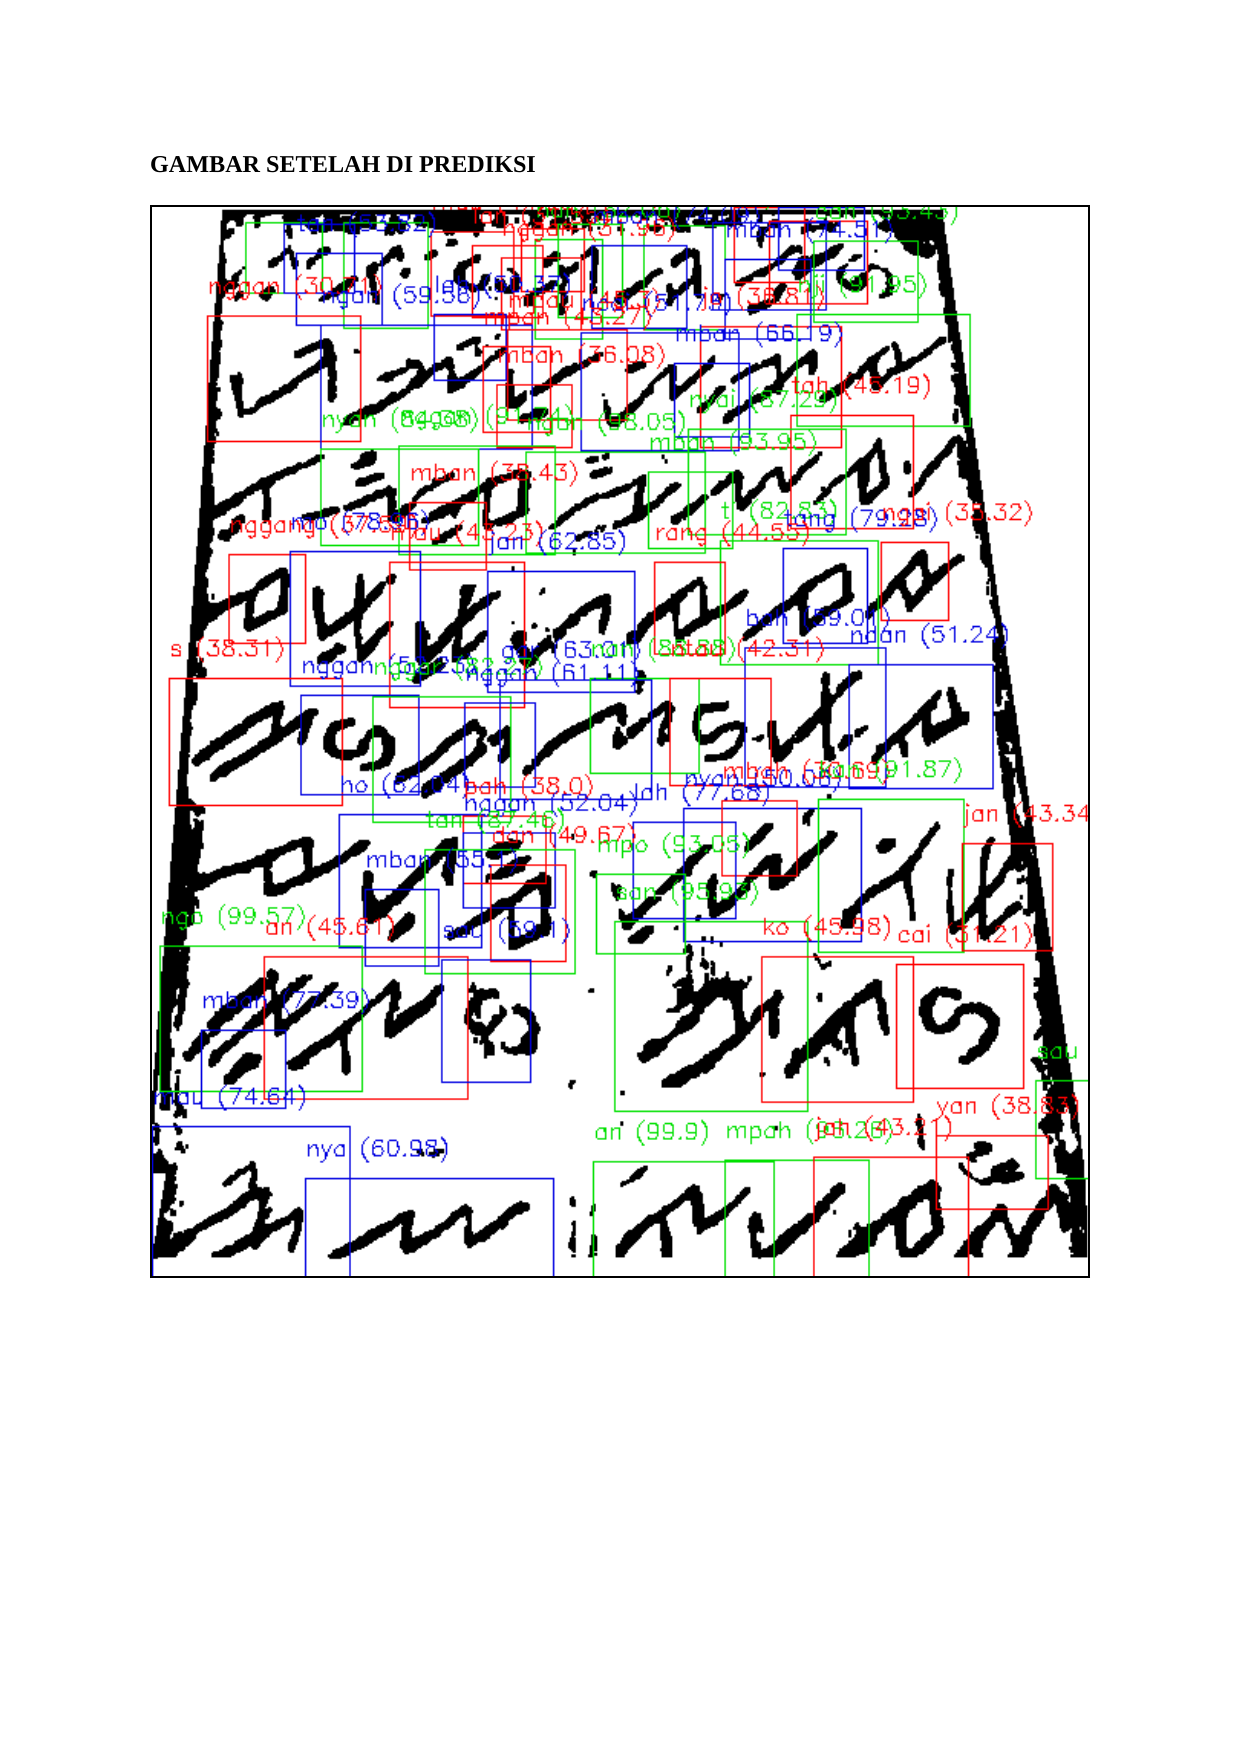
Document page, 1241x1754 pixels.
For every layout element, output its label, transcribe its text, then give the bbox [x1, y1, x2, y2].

text GAMBAR SETELAH DI PREDIKSI [150, 150, 1090, 198]
picture [152, 207, 1088, 1276]
